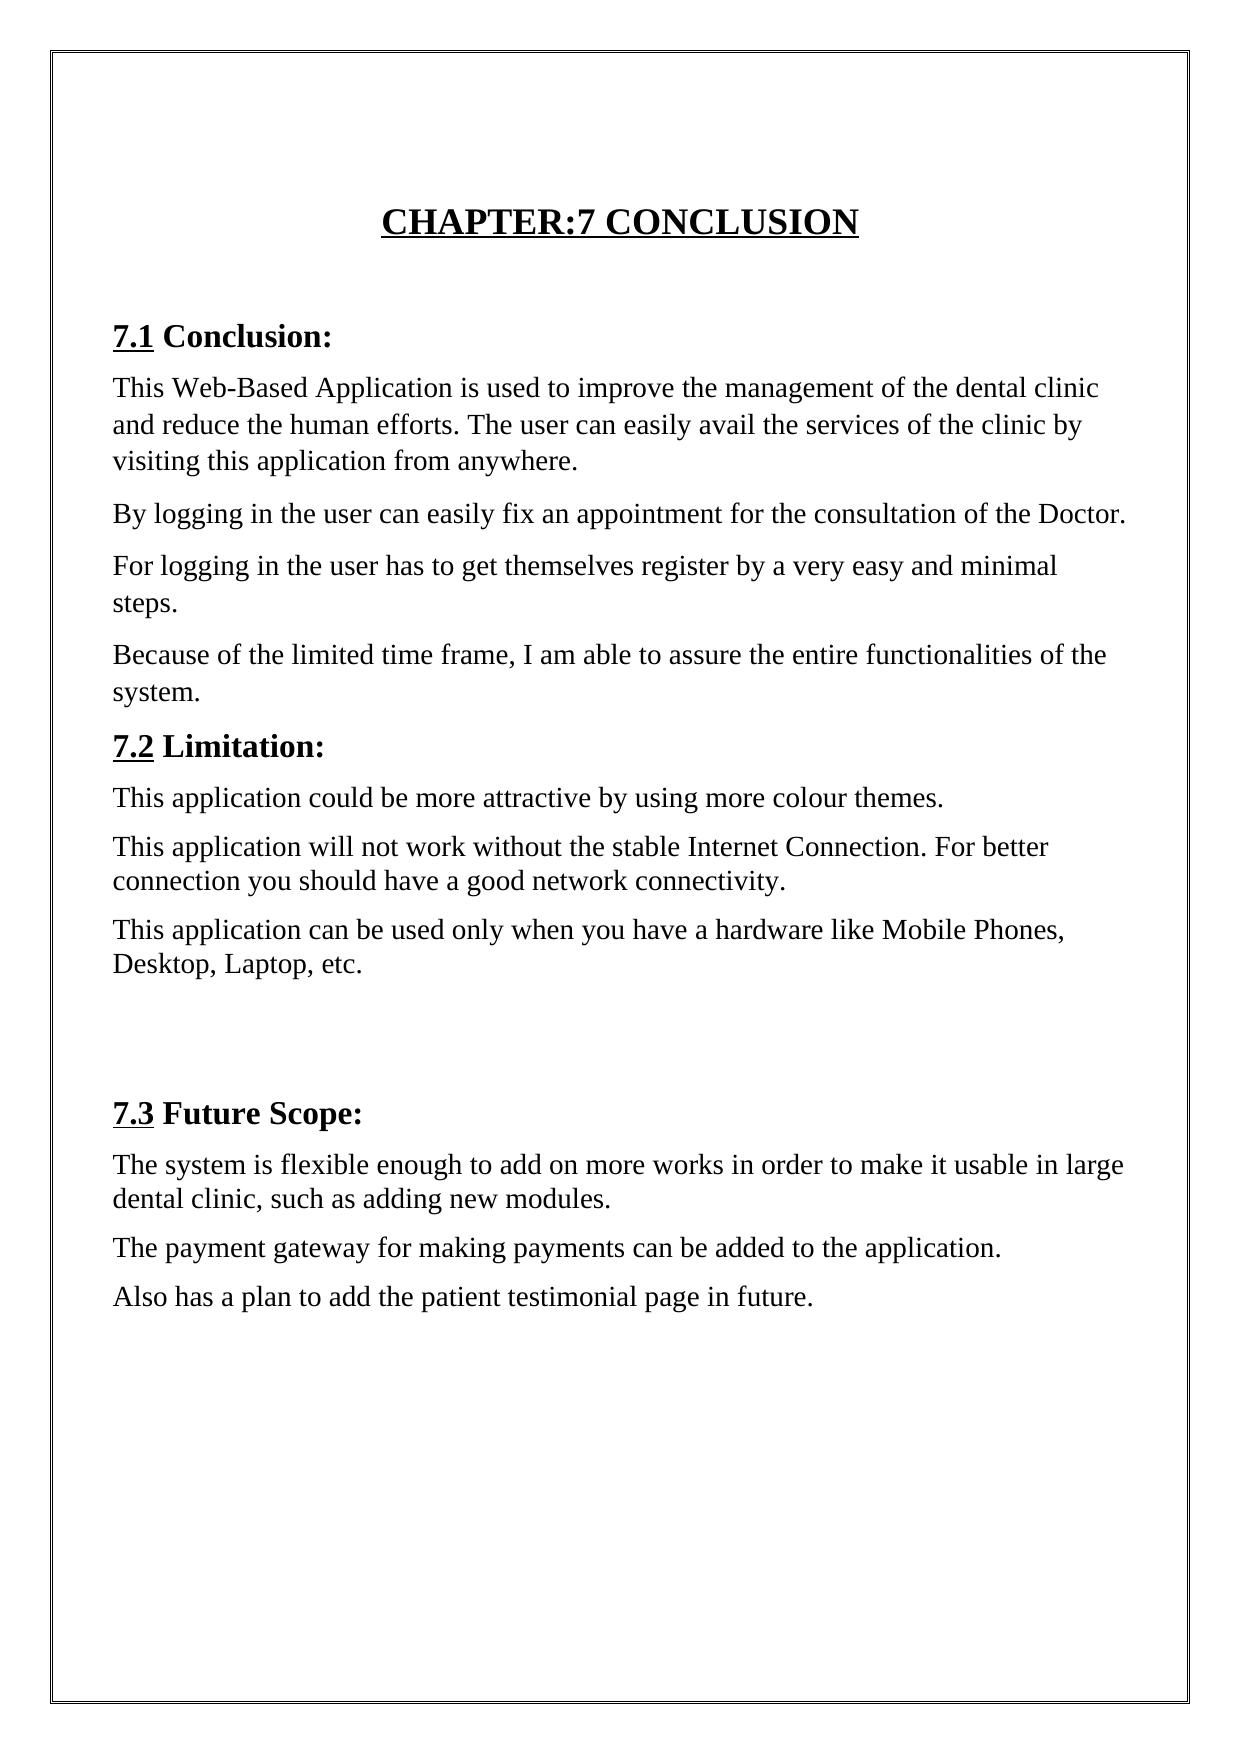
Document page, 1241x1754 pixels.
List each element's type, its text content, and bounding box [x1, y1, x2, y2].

text Because of the limited time frame, I am able to assure the entire functionalities of the system. [112, 637, 1128, 707]
text The system is flexible enough to add on more works in order to make it usable in large dental clinic, such as adding new modules. [112, 1147, 1128, 1214]
text This application can be used only when you have a hardware like Mobile Phones, Desktop, Laptop, etc. [112, 912, 1128, 979]
text 7.3 Future Scope: [112, 1093, 1128, 1132]
text This Web-Based Application is used to improve the management of the dental clinic and reduce the human efforts. The user can easily avail the services of the clinic by visiting this application from anywhere. [112, 371, 1128, 476]
text The payment gateway for making payments can be added to the application. [112, 1230, 1128, 1263]
text 7.2 Limitation: [112, 726, 1128, 765]
text By logging in the user can easily fix an appointment for the consultation of the Doctor. [112, 496, 1128, 529]
text 7.1 Conclusion: [112, 317, 1128, 355]
text This application could be more attractive by using more colour themes. [112, 780, 1128, 814]
text CHAPTER:7 CONCLUSION [112, 199, 1128, 242]
text Also has a plan to add the patient testimonial page in future. [112, 1279, 1128, 1313]
text This application will not work without the stable Internet Connection. For better connection you should have a good network connectivity. [112, 829, 1128, 897]
text For logging in the user has to get themselves register by a very easy and minimal steps. [112, 548, 1128, 618]
